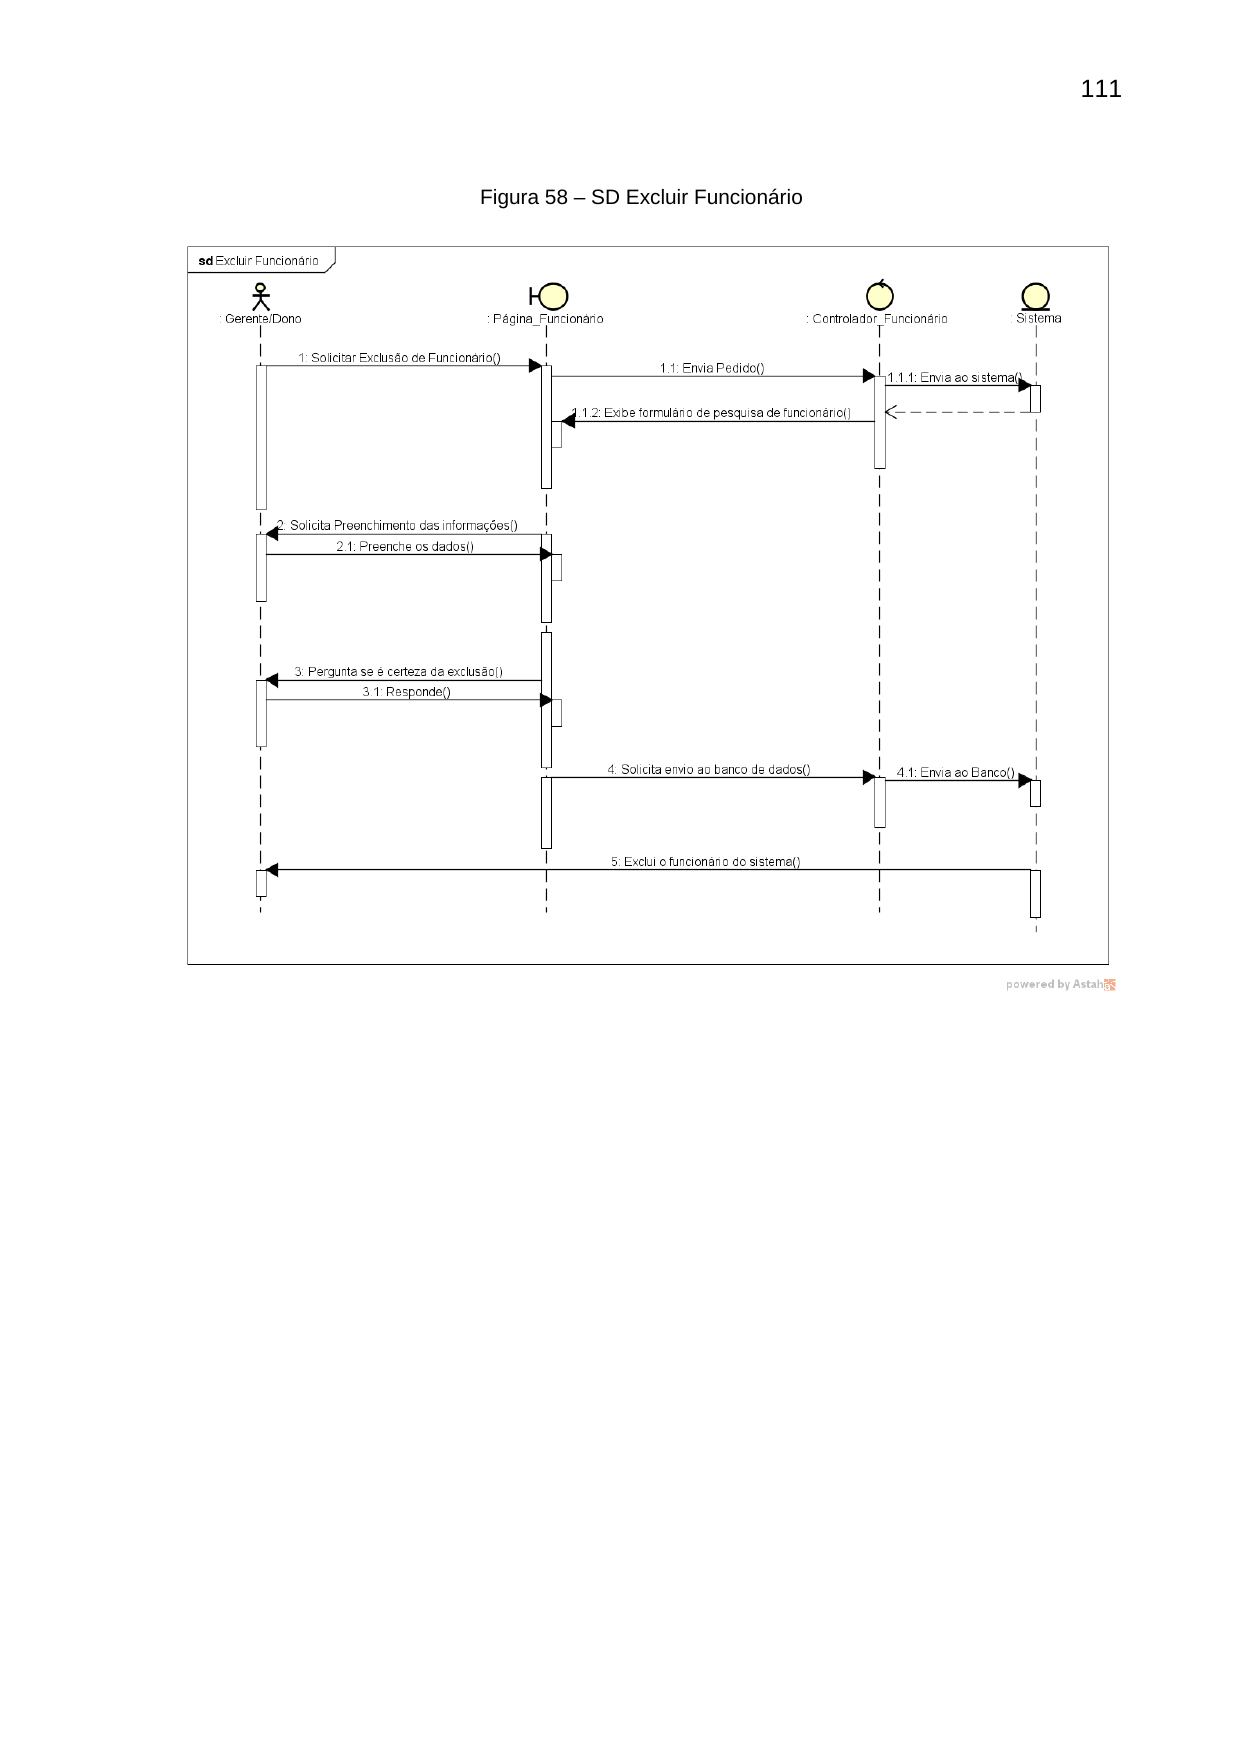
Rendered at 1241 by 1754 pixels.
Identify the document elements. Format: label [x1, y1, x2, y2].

picture [177, 237, 1119, 994]
